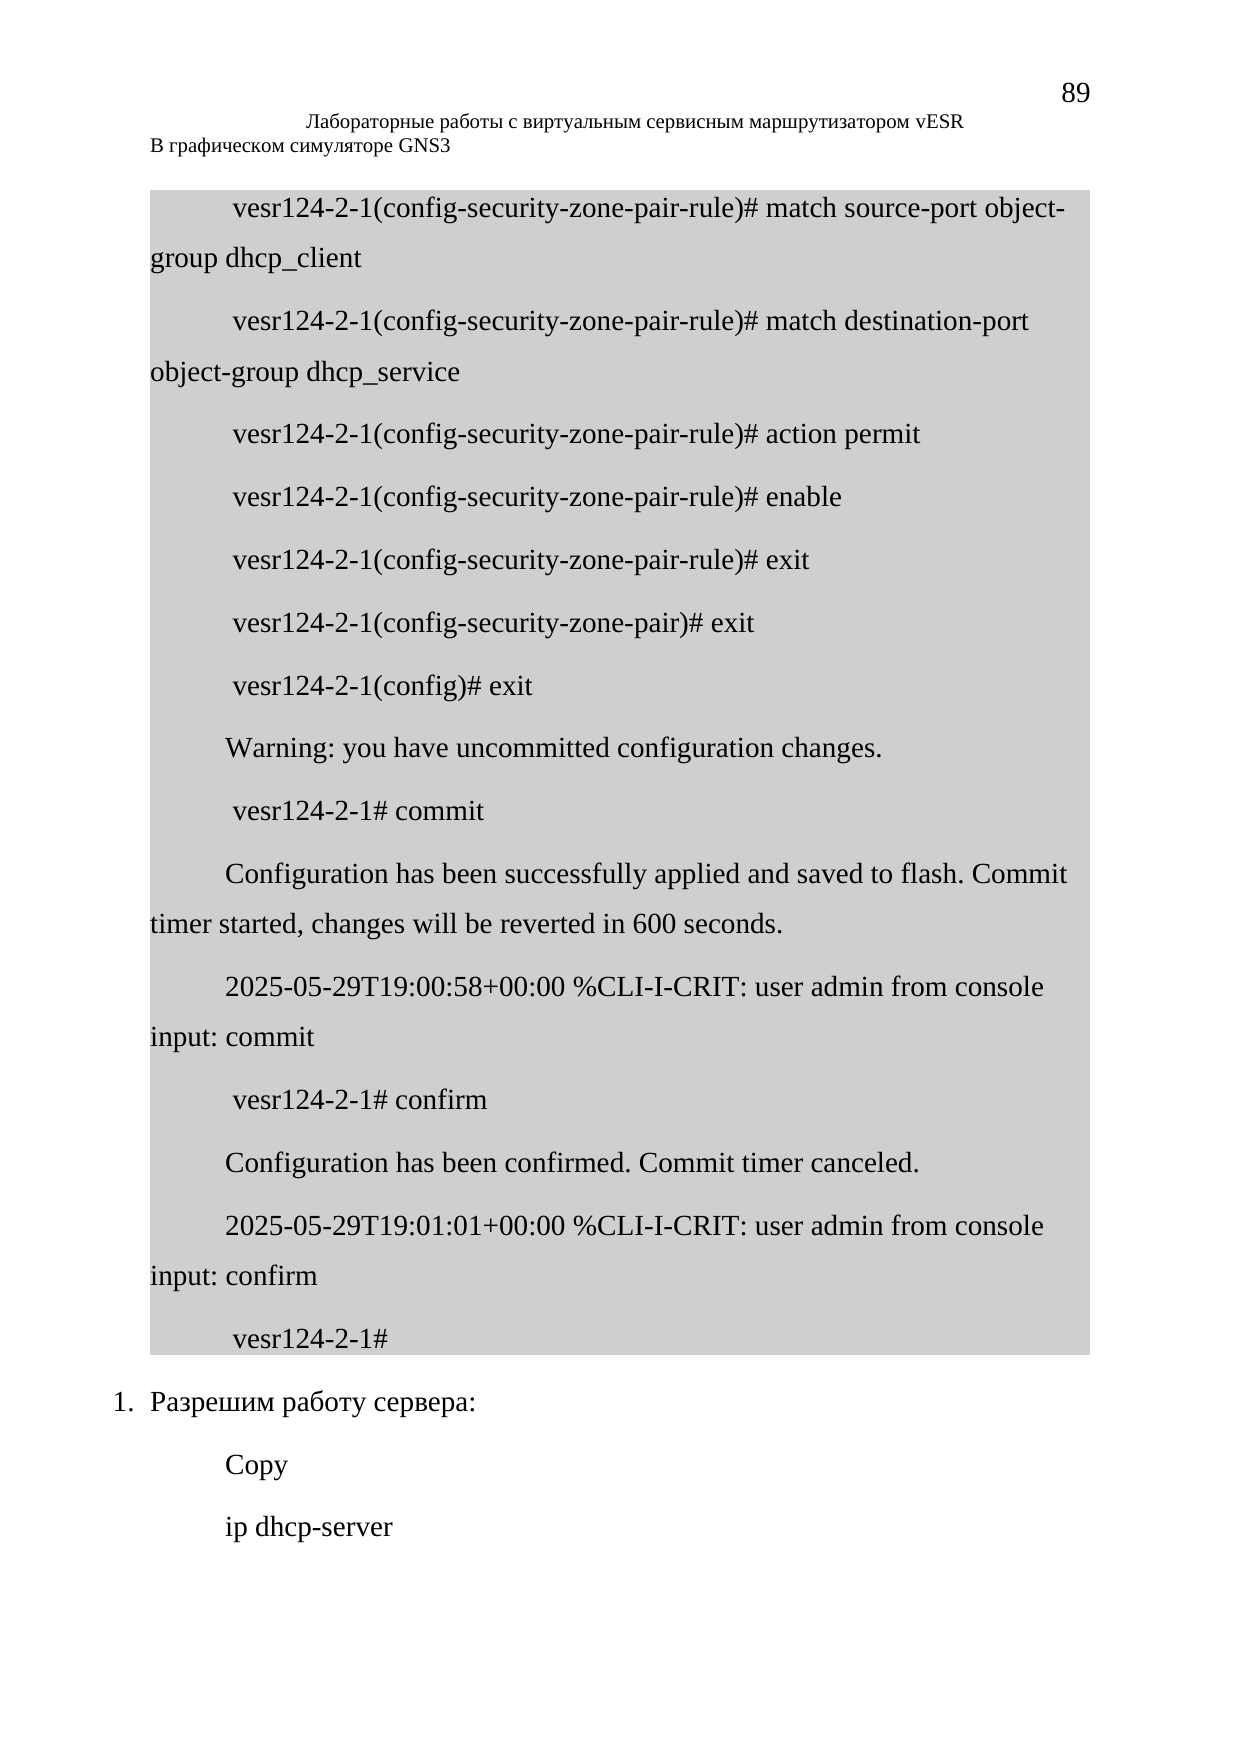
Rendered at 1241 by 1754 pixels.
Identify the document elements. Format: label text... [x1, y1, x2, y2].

text Copy [150, 1447, 1090, 1480]
text vesr124-2-1# [150, 1321, 1090, 1355]
text ip dhcp-server [150, 1509, 1090, 1543]
text vesr124-2-1# commit [150, 793, 1090, 827]
text 2025-05-29T19:00:58+00:00 %CLI-I-CRIT: user admin from console input: commit [150, 969, 1090, 1053]
text Configuration has been confirmed. Commit timer canceled. [150, 1145, 1090, 1179]
text Warning: you have uncommitted configuration changes. [150, 731, 1090, 764]
text Configuration has been successfully applied and saved to flash. Commit timer started, changes will be reverted in 600 seconds. [150, 856, 1090, 940]
text vesr124-2-1# confirm [150, 1082, 1090, 1116]
text vesr124-2-1(config-security-zone-pair-rule)# enable [150, 479, 1090, 513]
text vesr124-2-1(config-security-zone-pair-rule)# exit [150, 542, 1090, 576]
text vesr124-2-1(config)# exit [150, 668, 1090, 701]
list Разрешим работу сервера: [112, 1384, 1090, 1417]
text vesr124-2-1(config-security-zone-pair-rule)# action permit [150, 416, 1090, 450]
text vesr124-2-1(config-security-zone-pair-rule)# match source-port object-group dhcp_client [150, 190, 1090, 274]
text vesr124-2-1(config-security-zone-pair-rule)# match destination-port object-group dhcp_service [150, 303, 1090, 387]
text vesr124-2-1(config-security-zone-pair)# exit [150, 605, 1090, 638]
text 2025-05-29T19:01:01+00:00 %CLI-I-CRIT: user admin from console input: confirm [150, 1208, 1090, 1292]
